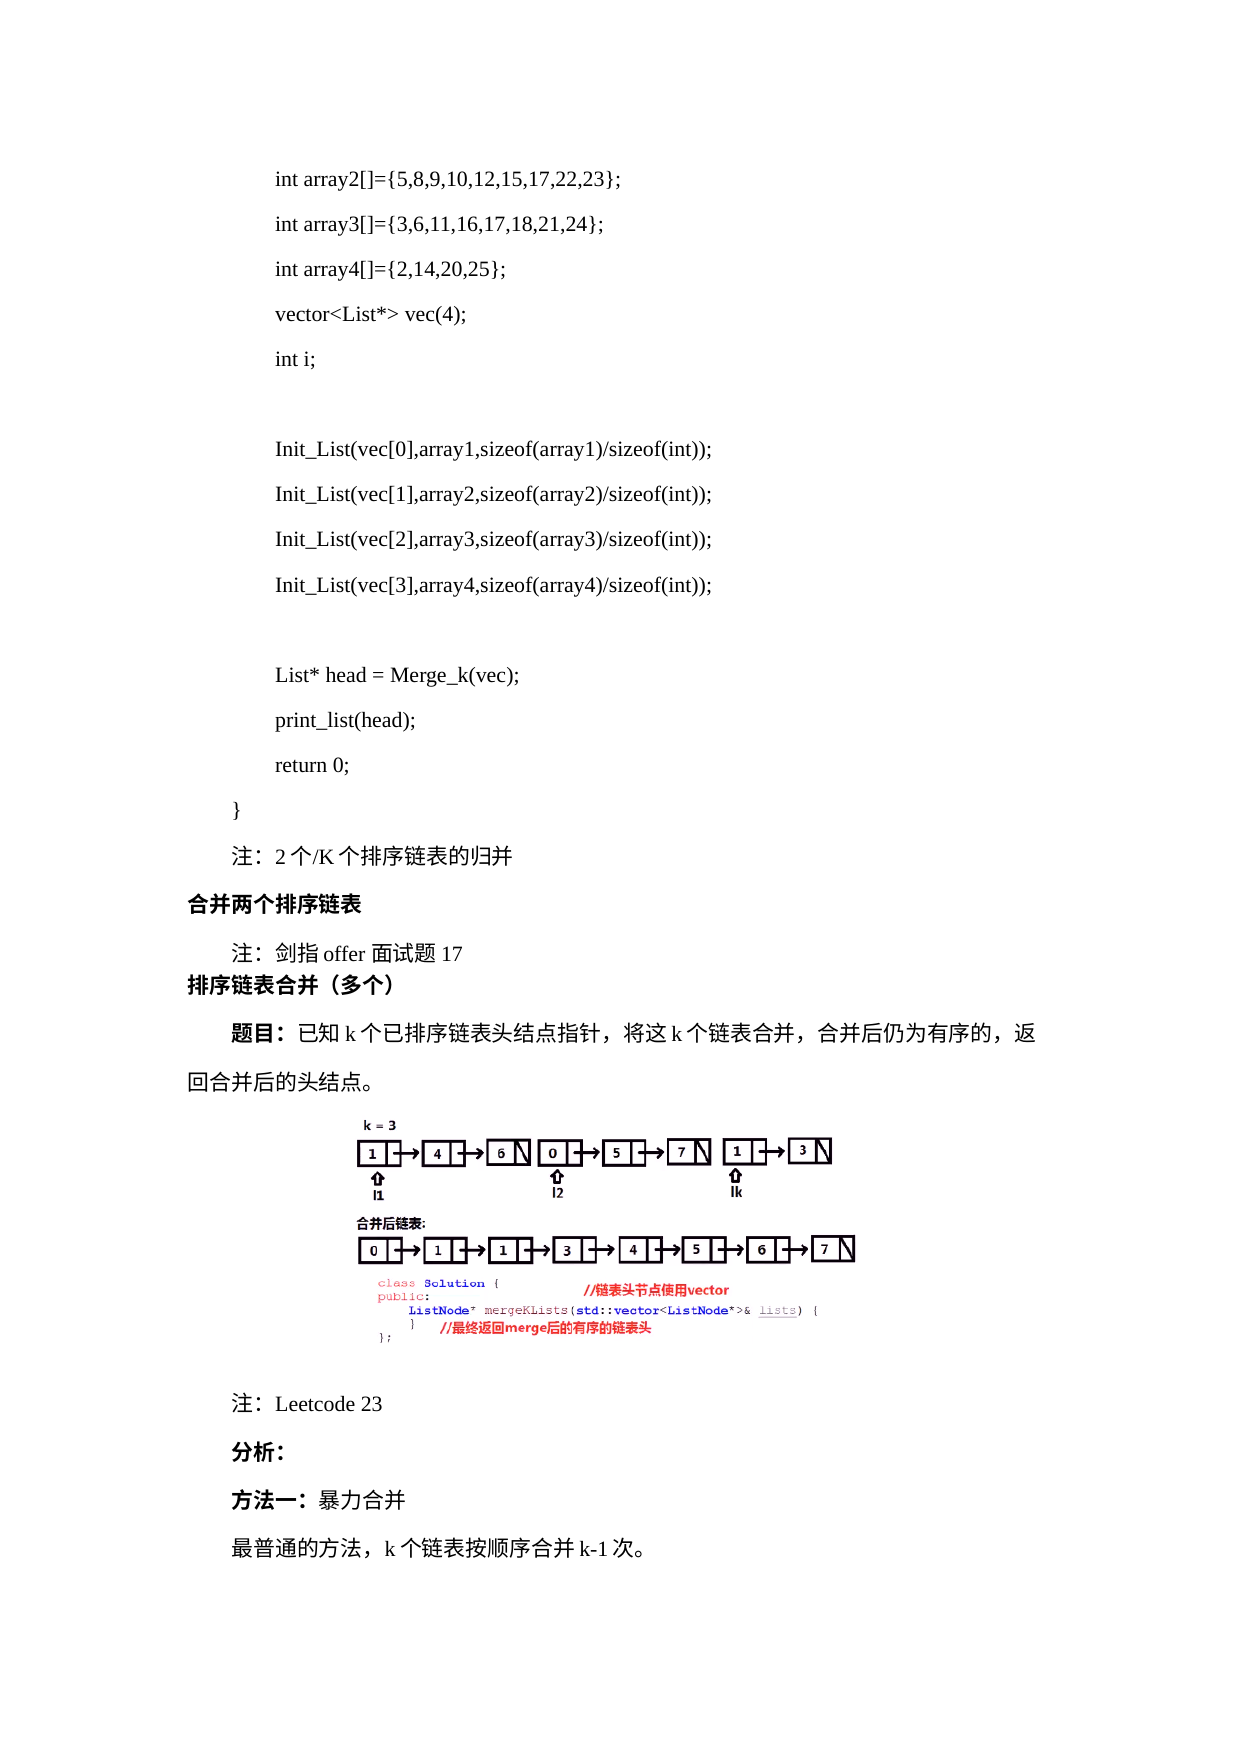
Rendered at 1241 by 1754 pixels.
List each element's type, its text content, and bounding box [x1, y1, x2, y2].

text 分析： [187, 1434, 1053, 1467]
text Init_List(vec[3],array4,sizeof(array4)/sizeof(int)); [231, 568, 1053, 600]
picture [340, 1113, 900, 1355]
text Init_List(vec[2],array3,sizeof(array3)/sizeof(int)); [231, 523, 1053, 555]
text int i; [231, 342, 1053, 375]
text } [231, 793, 1053, 826]
text int array3[]={3,6,11,16,17,18,21,24}; [231, 207, 1053, 239]
text Init_List(vec[1],array2,sizeof(array2)/sizeof(int)); [231, 478, 1053, 510]
text return 0; [231, 748, 1053, 781]
text vector<List*> vec(4); [231, 297, 1053, 330]
text 注：剑指offer 面试题17 [187, 935, 1053, 968]
text Init_List(vec[0],array1,sizeof(array1)/sizeof(int)); [231, 433, 1053, 465]
text int array4[]={2,14,20,25}; [231, 252, 1053, 285]
subtitle 排序链表合并（多个） [187, 968, 1053, 1000]
text List* head = Merge_k(vec); [231, 658, 1053, 691]
subtitle 合并两个排序链表 [187, 887, 1053, 919]
text int array2[]={5,8,9,10,12,15,17,22,23}; [231, 162, 1053, 194]
text 最普通的方法，k个链表按顺序合并k-1次。 [187, 1531, 1053, 1563]
text 方法一：暴力合并 [187, 1482, 1053, 1515]
text 题目：已知k个已排序链表头结点指针，将这k个链表合并，合并后仍为有序的，返回合并后的头结点。 [187, 1016, 1053, 1097]
text 注：2个/K个排序链表的归并 [231, 838, 1053, 871]
text print_list(head); [231, 703, 1053, 736]
text 注：Leetcode 23 [187, 1386, 1053, 1418]
